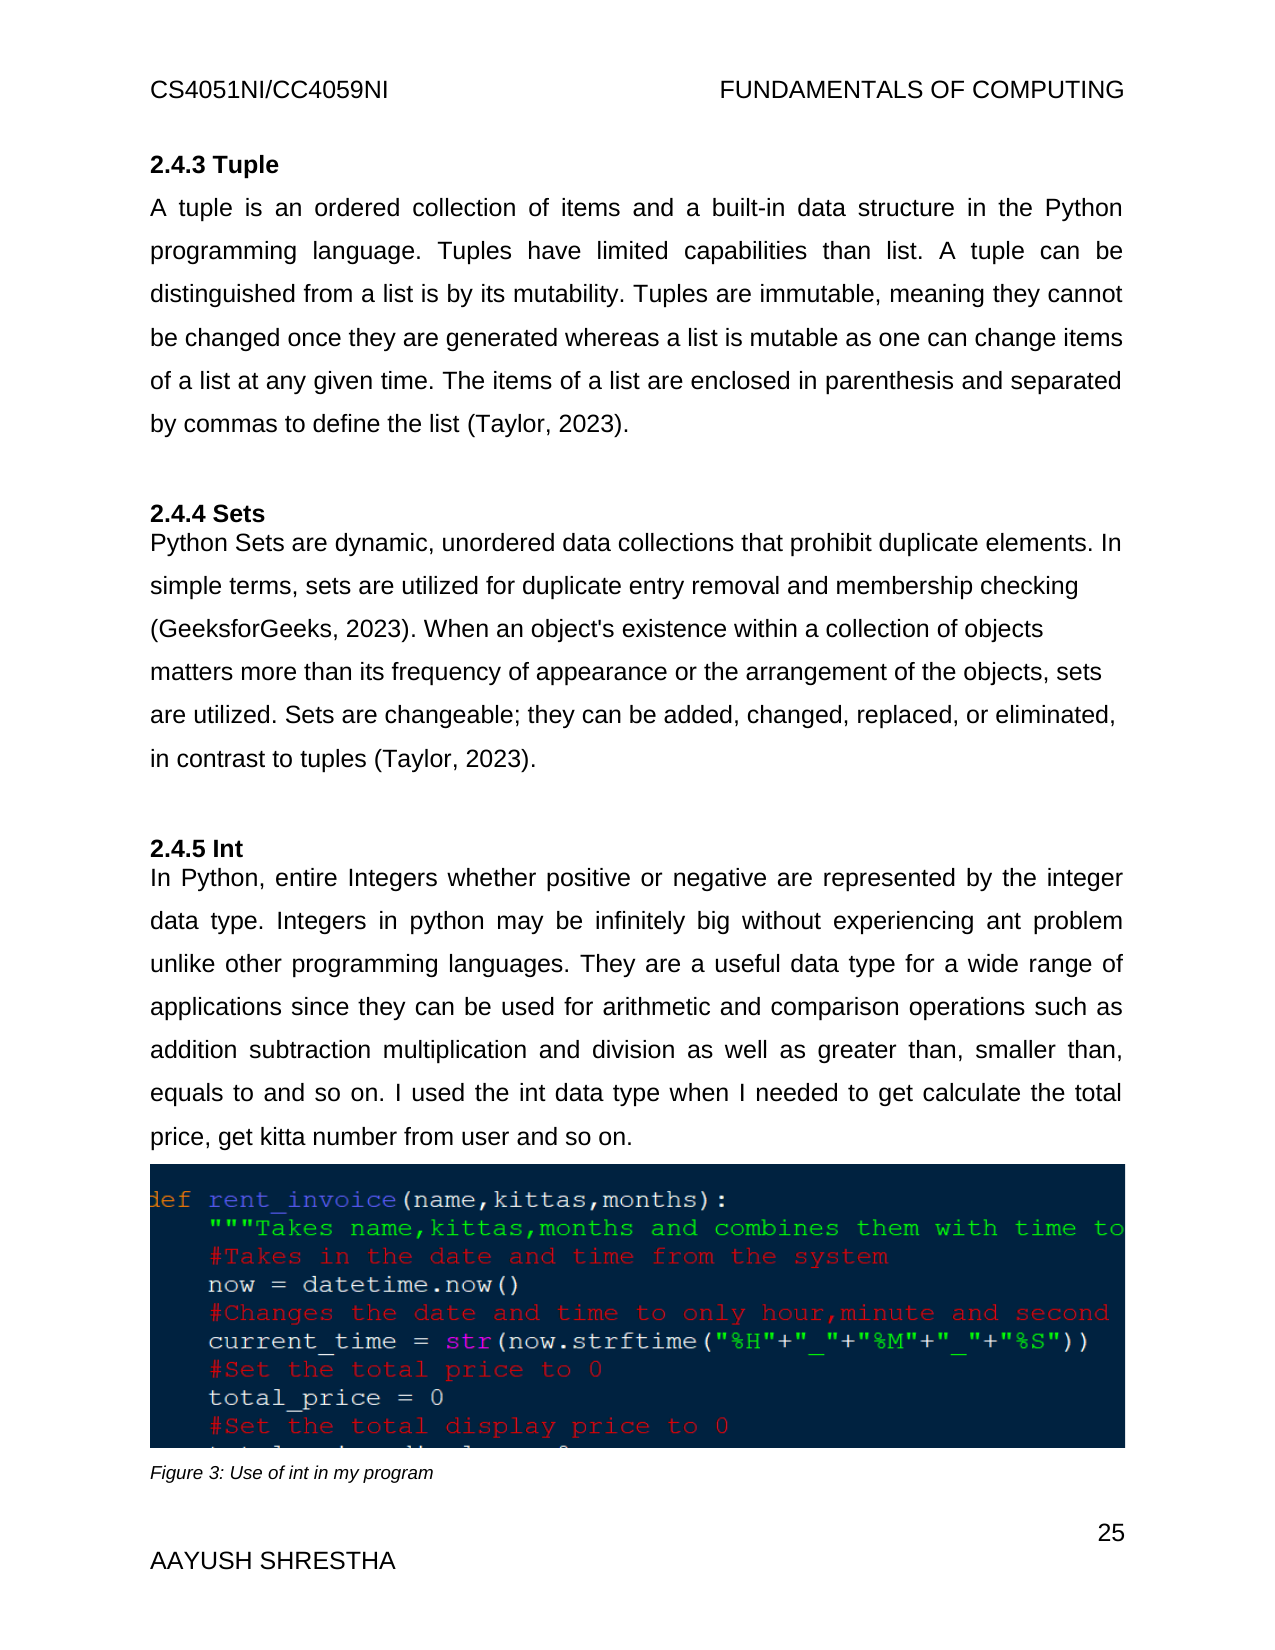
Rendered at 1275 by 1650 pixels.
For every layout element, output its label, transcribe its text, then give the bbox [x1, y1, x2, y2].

subtitle 2.4.4 Sets [150, 499, 1125, 528]
picture [150, 1164, 1125, 1448]
text Python Sets are dynamic, unordered data collections that prohibit duplicate elements. In simple terms, sets are utilized for duplicate entry removal and membership checking. When an object's existence within a collection of objects matters more than its frequency of appearance or the arrangement of the objects, sets are utilized. Sets are changeable; they can be added, changed, replaced, or eliminated, in contrast to tuples. [150, 528, 1125, 772]
text A tuple is an ordered collection of items and a built-in data structure in the Python programming language. Tuples have limited capabilities than list. A tuple can be distinguished from a list is by its mutability. Tuples are immutable, meaning they cannot be changed once they are generated whereas a list is mutable as one can change items of a list at any given time. The items of a list are enclosed in parenthesis and separated by commas to define the list. [150, 193, 1125, 437]
text 2.4.3 Tuple [150, 150, 1125, 179]
subtitle 2.4.5 Int [150, 834, 1125, 863]
text Figure 3: Use of int in my program [150, 1462, 1125, 1484]
text In Python, entire Integers whether positive or negative are represented by the integer data type. Integers in python may be infinitely big without experiencing ant problem unlike other programming languages. They are a useful data type for a wide range of applications since they can be used for arithmetic and comparison operations such as addition subtraction multiplication and division as well as greater than, smaller than, equals to and so on. I used the int data type when I needed to get calculate the total price, get kitta number from user and so on. [150, 863, 1125, 1150]
